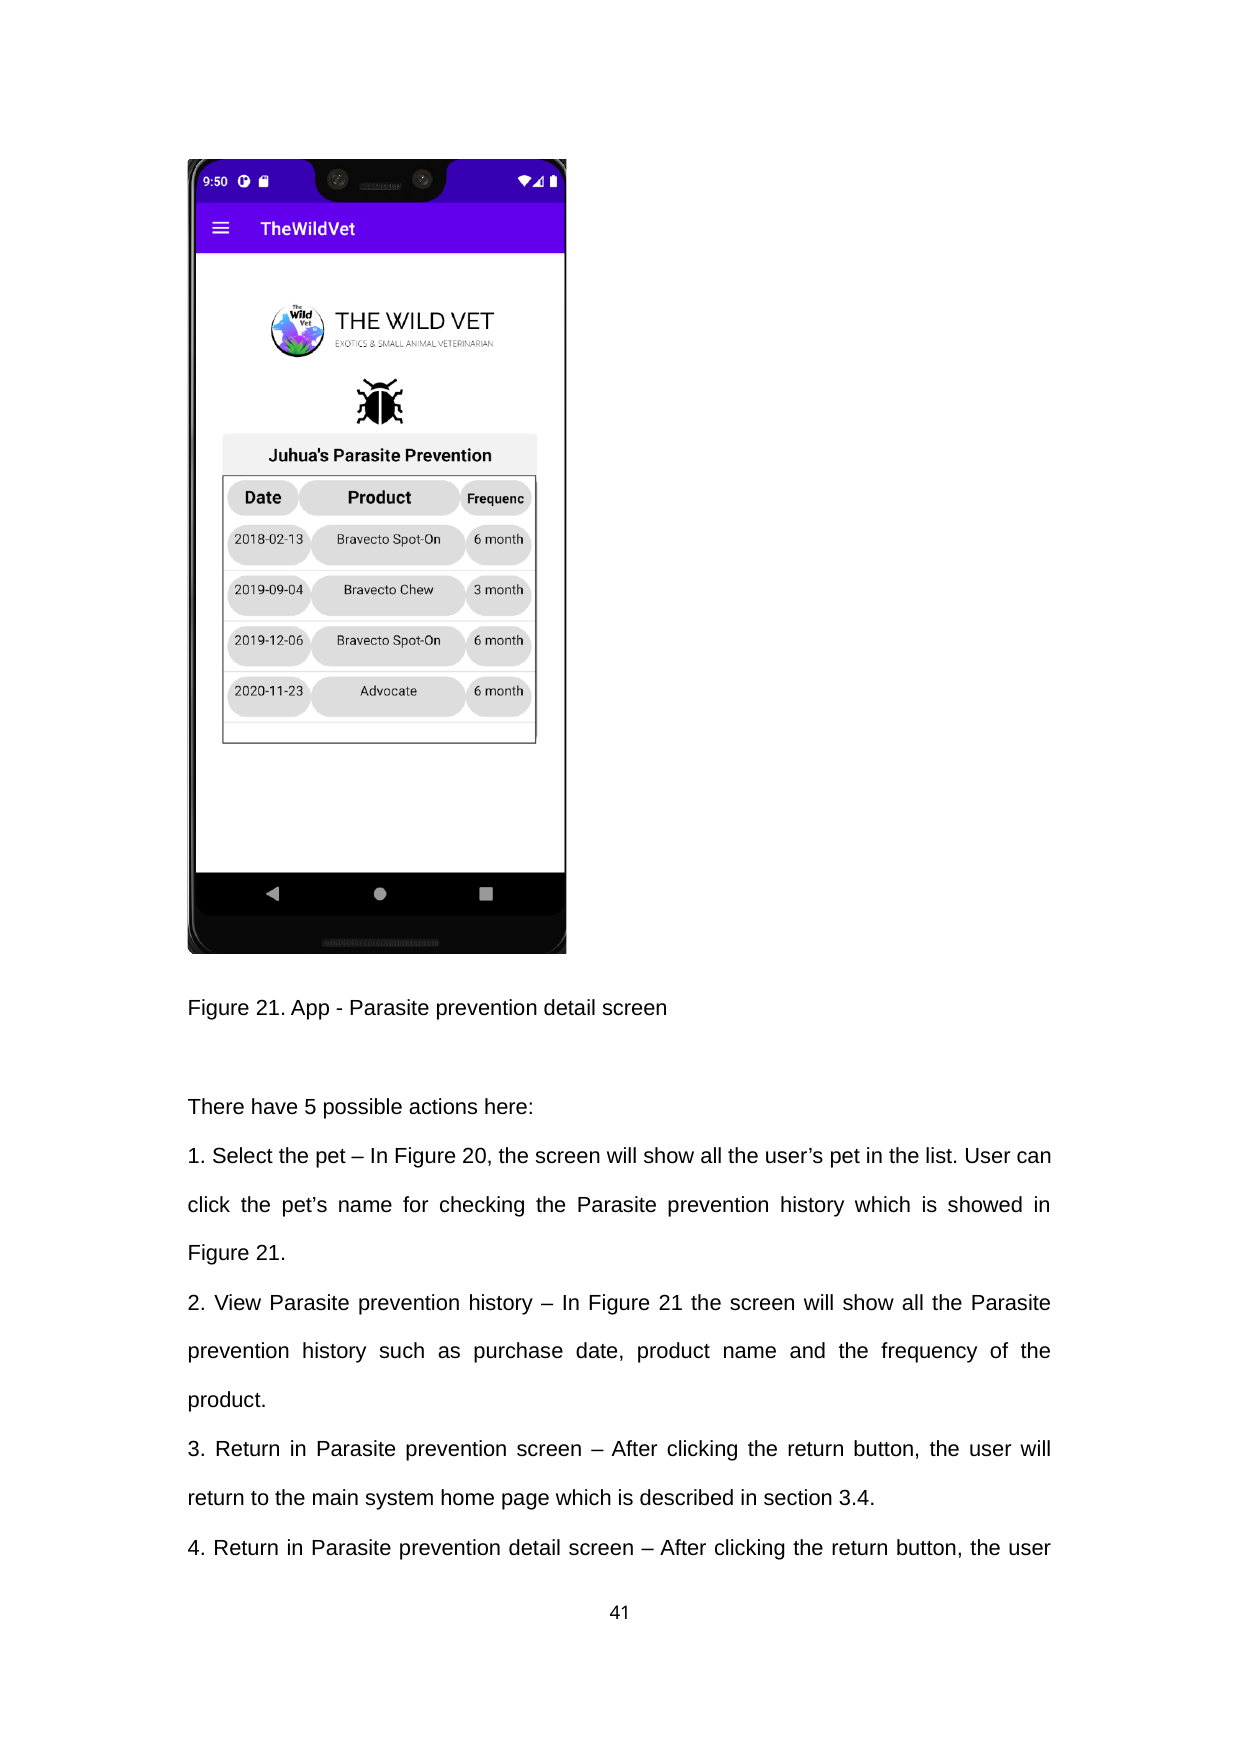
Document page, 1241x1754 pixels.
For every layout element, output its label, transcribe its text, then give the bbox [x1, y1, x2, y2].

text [187, 1531, 1053, 1563]
text 3. Return in Parasite prevention screen – After clicking the return button, the user will return to the main system home page which is described in section 3.4. [187, 1433, 1053, 1514]
text There have 5 possible actions here: [187, 1090, 1053, 1122]
text 1. Select the pet – In Figure 20, the screen will show all the user’s pet in the list. User can click the pet’s name for checking the Parasite prevention history which is showed in Figure 21. [187, 1139, 1053, 1269]
text 2. View Parasite prevention history – In Figure 21 the screen will show all the Parasite prevention history such as purchase date, product name and the frequency of the product. [187, 1286, 1053, 1416]
text Figure 21. App - Parasite prevention detail screen [187, 991, 1053, 1024]
picture [187, 159, 567, 954]
